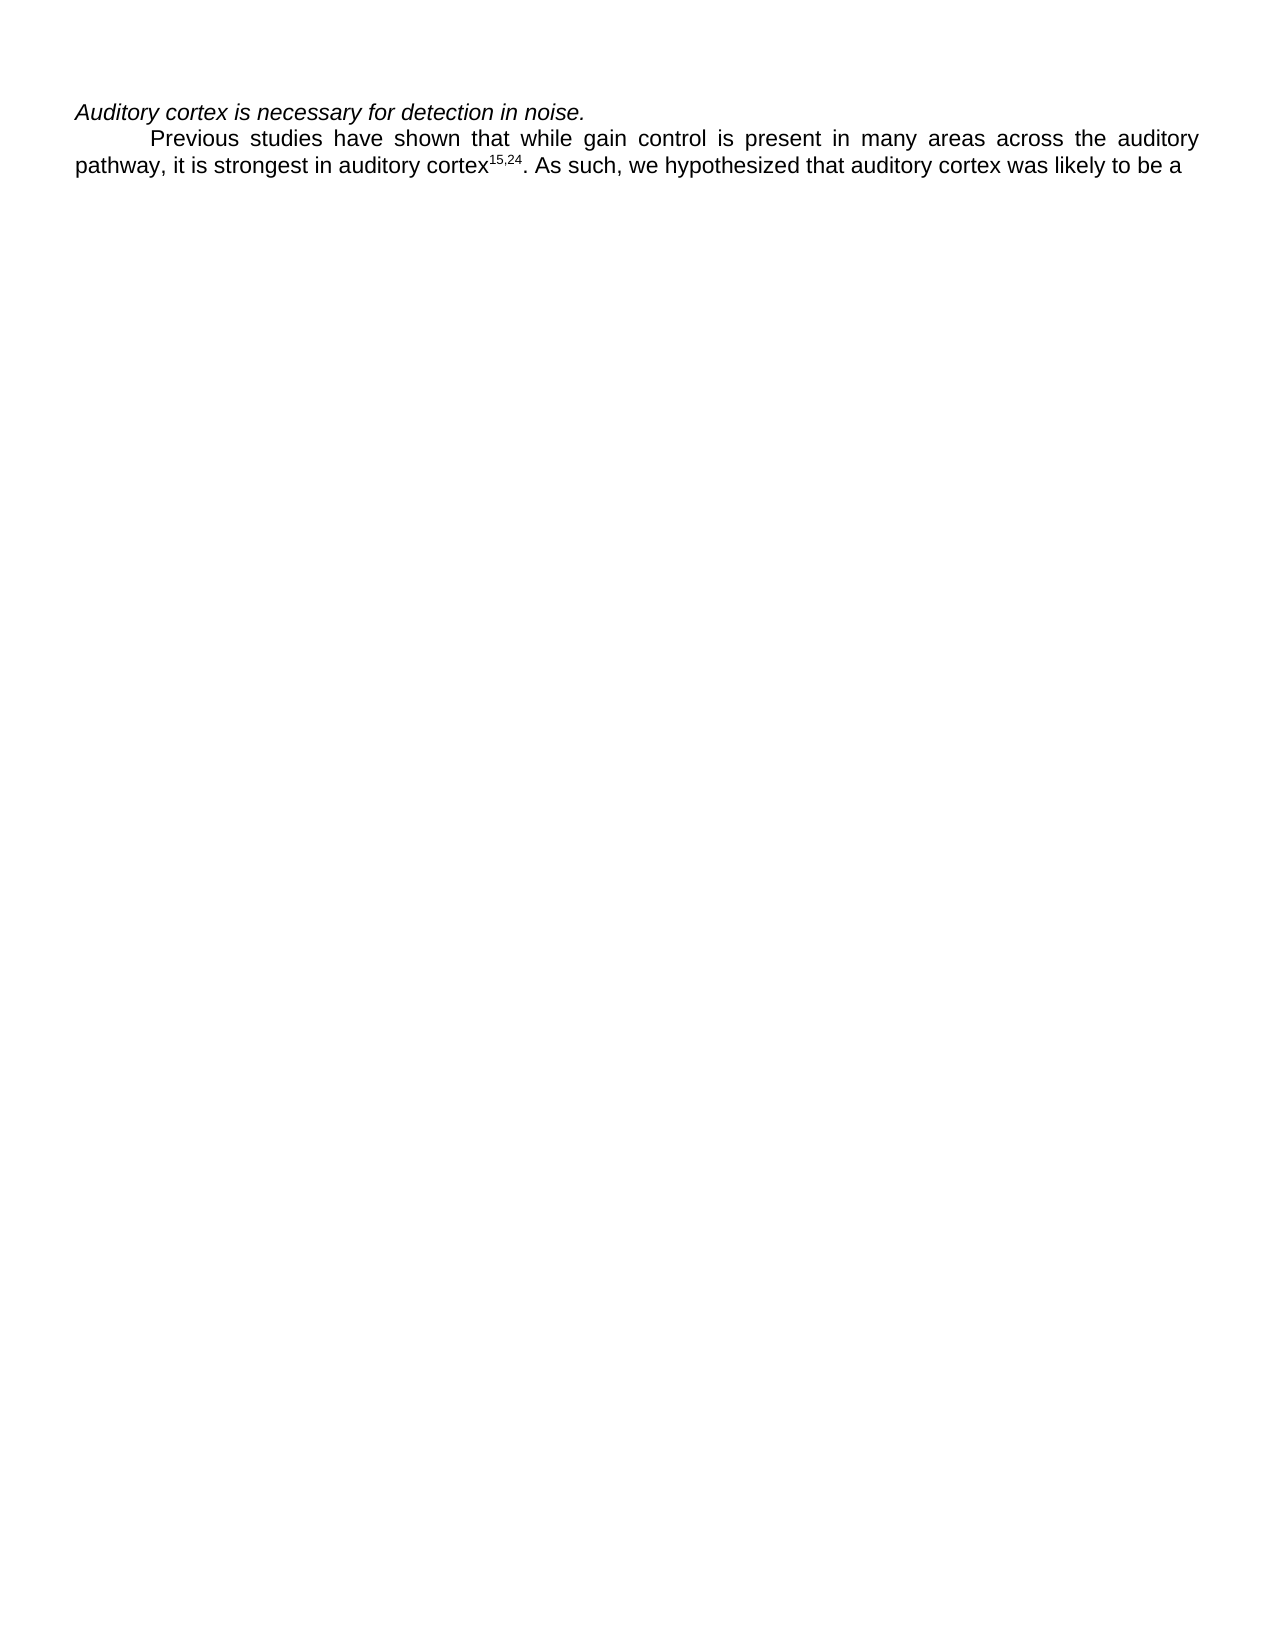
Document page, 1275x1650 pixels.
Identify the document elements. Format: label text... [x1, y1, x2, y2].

text Auditory cortex is necessary for detection in noise. [75, 99, 1200, 125]
text Previous studies have shown that while gain control is present in many areas across the auditory pathway, it is strongest in auditory cortex15,24. As such, we hypothesized that auditory cortex was likely to be a [75, 125, 1200, 178]
